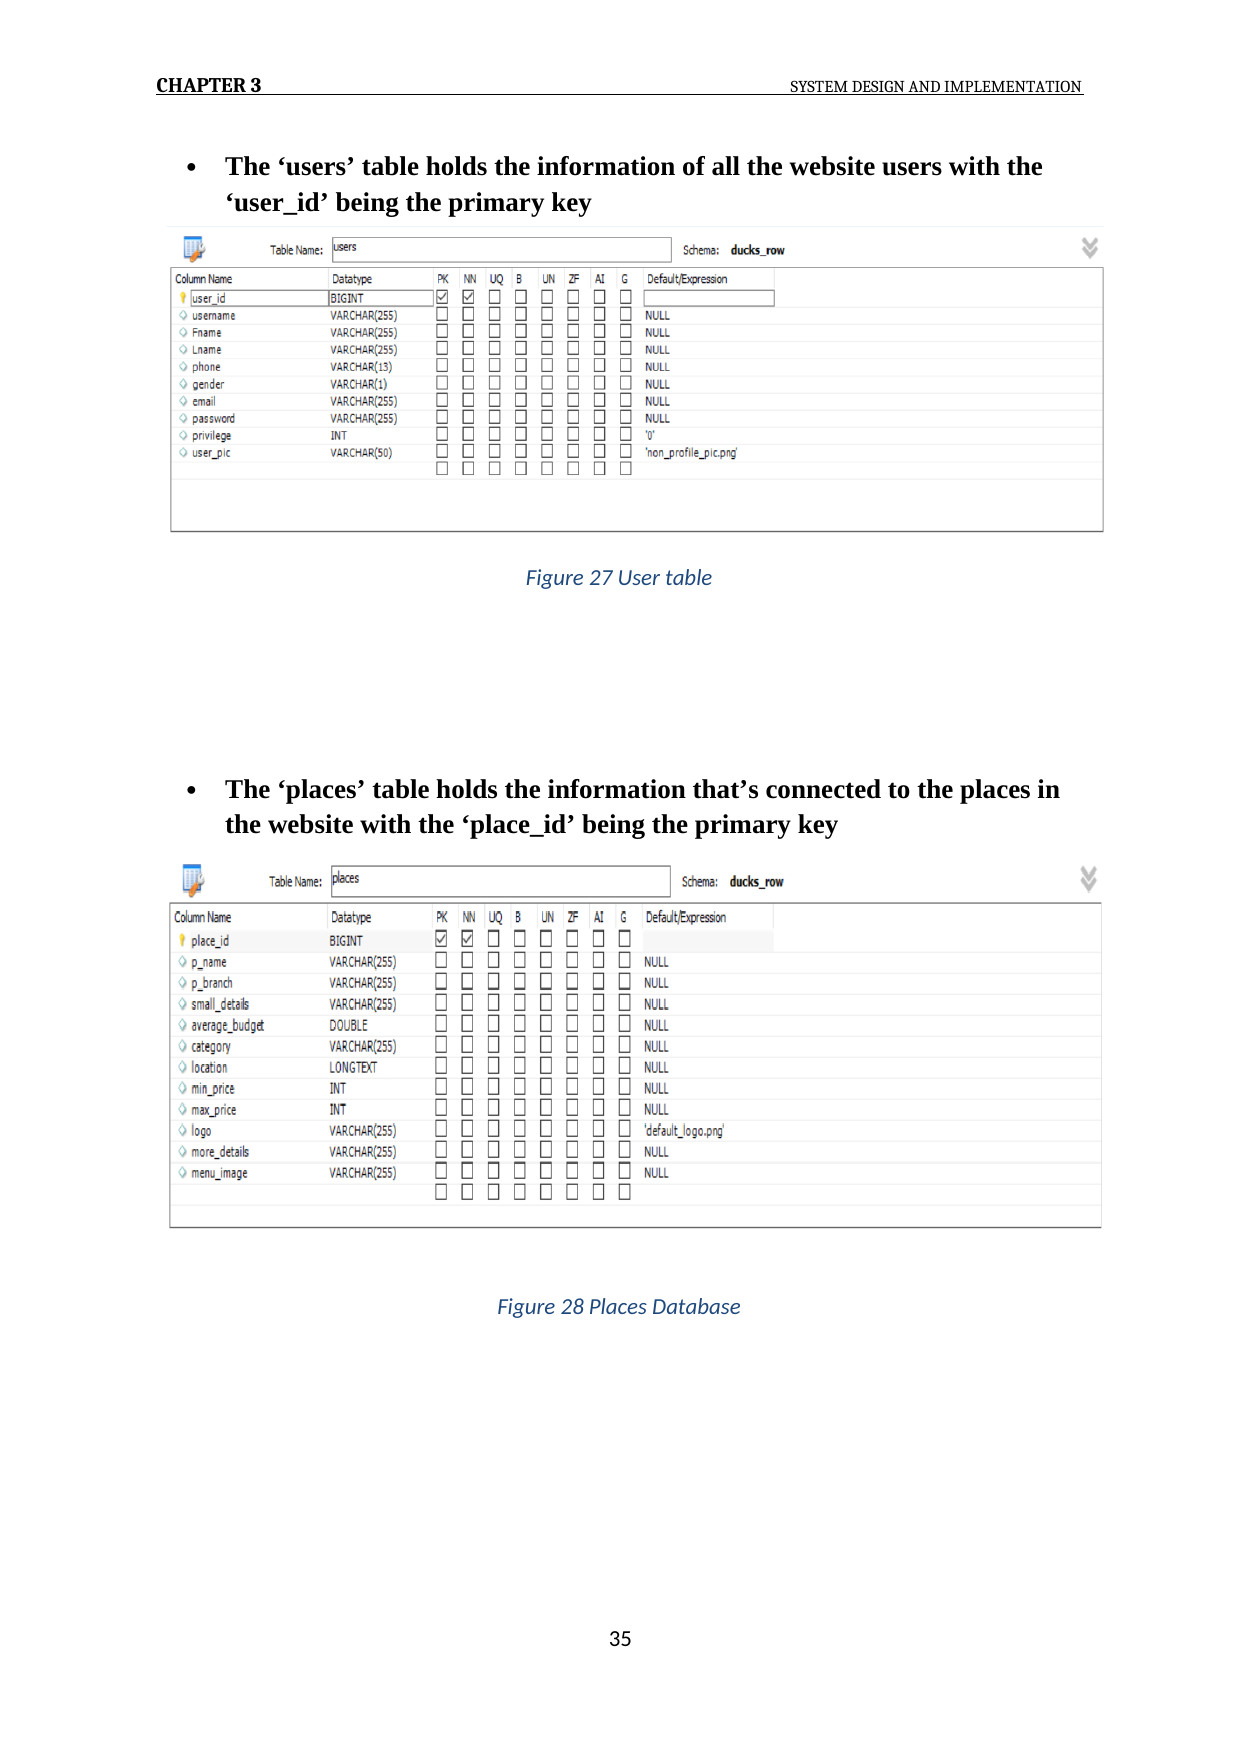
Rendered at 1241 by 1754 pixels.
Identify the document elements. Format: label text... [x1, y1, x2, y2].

list The ‘places’ table holds the information that’s connected to the places in the website with the ‘place_id’ being the primary key [187, 773, 1090, 839]
picture [166, 226, 1103, 533]
picture [163, 854, 1101, 1236]
list The ‘users’ table holds the information of all the website users with the ‘user_id’ being the primary key [187, 150, 1090, 217]
